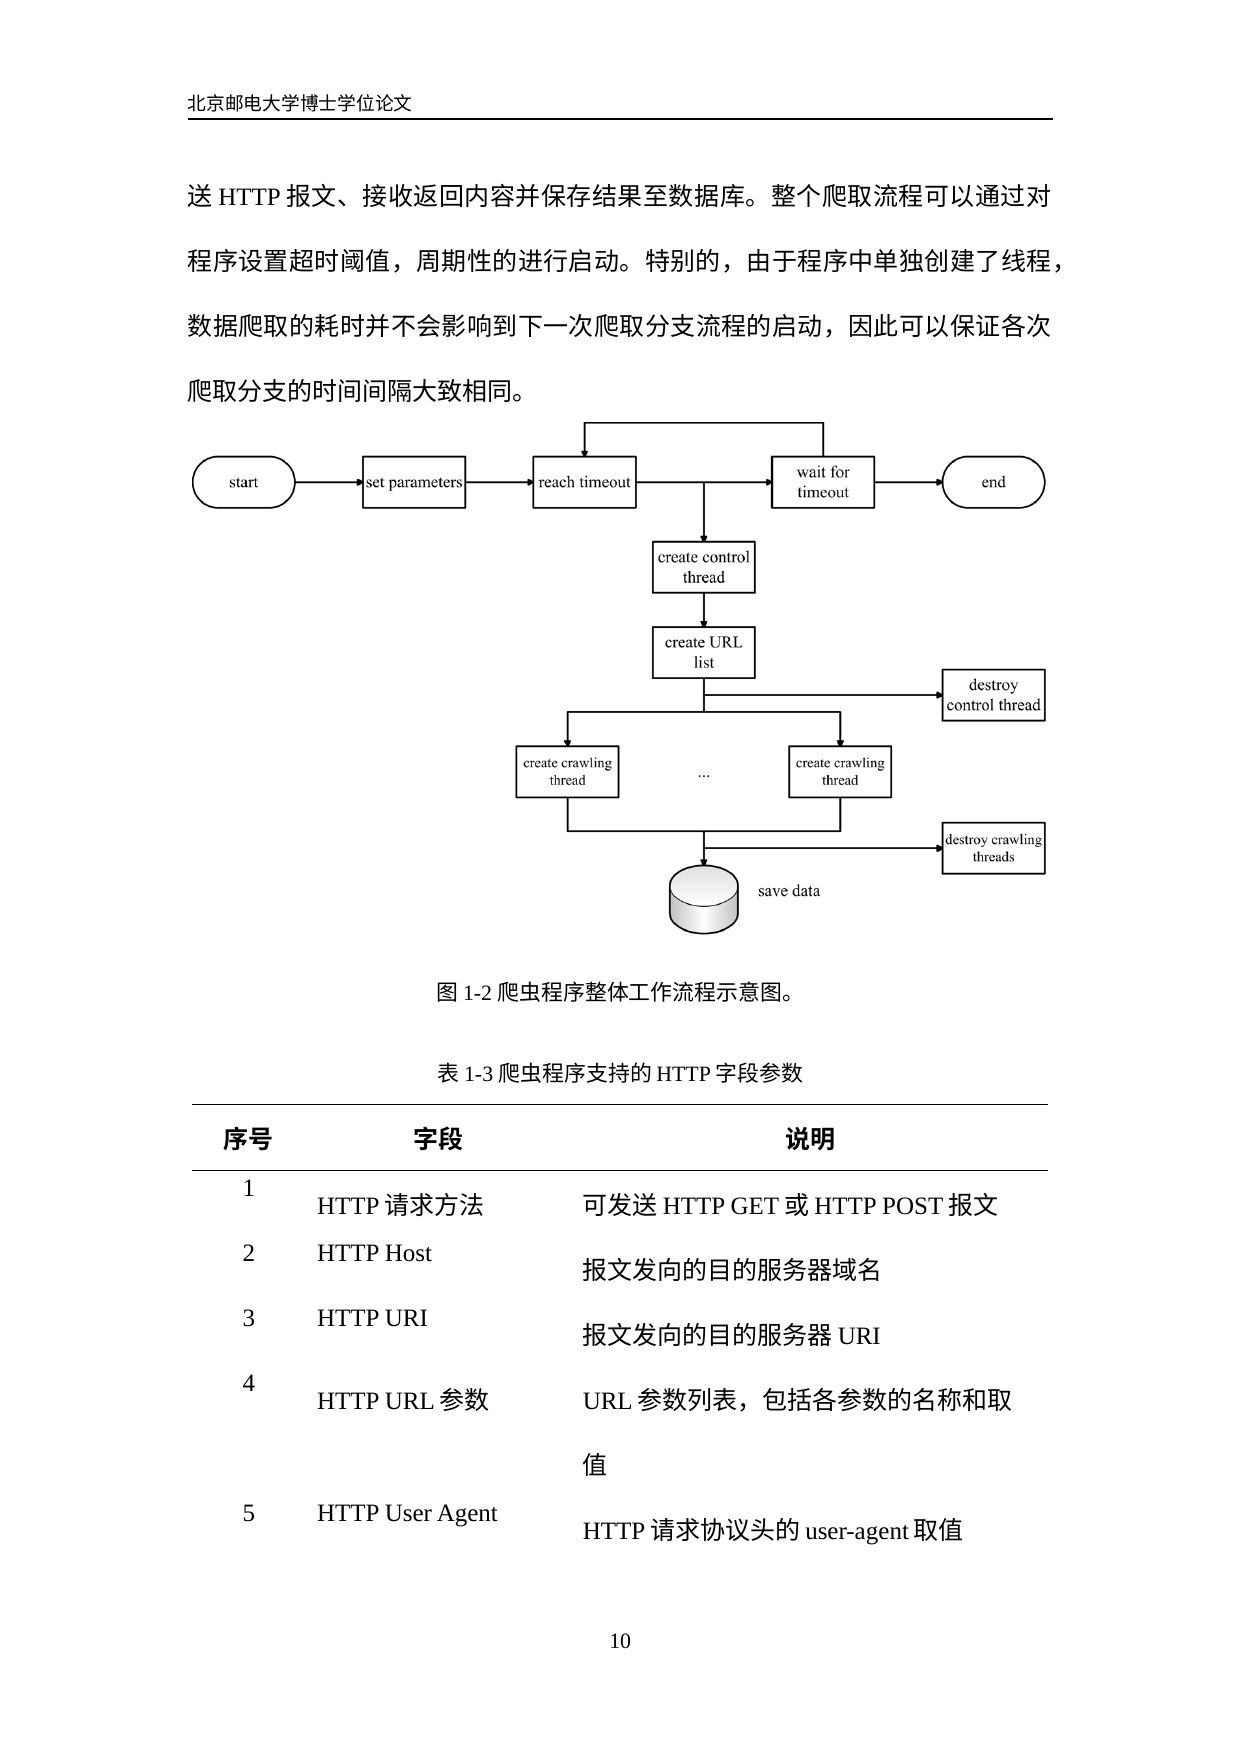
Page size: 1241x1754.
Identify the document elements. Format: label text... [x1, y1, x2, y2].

table_cell HTTP URI [306, 1301, 571, 1366]
table_cell HTTP请求协议头的user-agent取值 [571, 1496, 1048, 1561]
table_cell 1 [192, 1171, 306, 1236]
table_cell 5 [192, 1496, 306, 1561]
table_cell 3 [192, 1301, 306, 1366]
table_cell HTTP URL参数 [306, 1366, 571, 1496]
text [187, 162, 1053, 422]
table_header 说明 [571, 1105, 1048, 1170]
table_cell HTTP请求方法 [306, 1171, 571, 1236]
table_cell URL参数列表，包括各参数的名称和取值 [571, 1366, 1048, 1496]
table_cell 2 [192, 1236, 306, 1301]
table_cell 报文发向的目的服务器URI [571, 1301, 1048, 1366]
table_cell HTTP User Agent [306, 1496, 571, 1561]
table_header 字段 [306, 1105, 571, 1170]
table_cell 4 [192, 1366, 306, 1496]
table_cell 报文发向的目的服务器域名 [571, 1236, 1048, 1301]
text 表1-3 爬虫程序支持的HTTP字段参数 [187, 1055, 1053, 1088]
picture [192, 422, 1049, 944]
table_header 序号 [192, 1105, 306, 1170]
text 图1-2 爬虫程序整体工作流程示意图。 [187, 974, 1053, 1007]
table_cell HTTP Host [306, 1236, 571, 1301]
table_cell 可发送HTTP GET或HTTP POST报文 [571, 1171, 1048, 1236]
